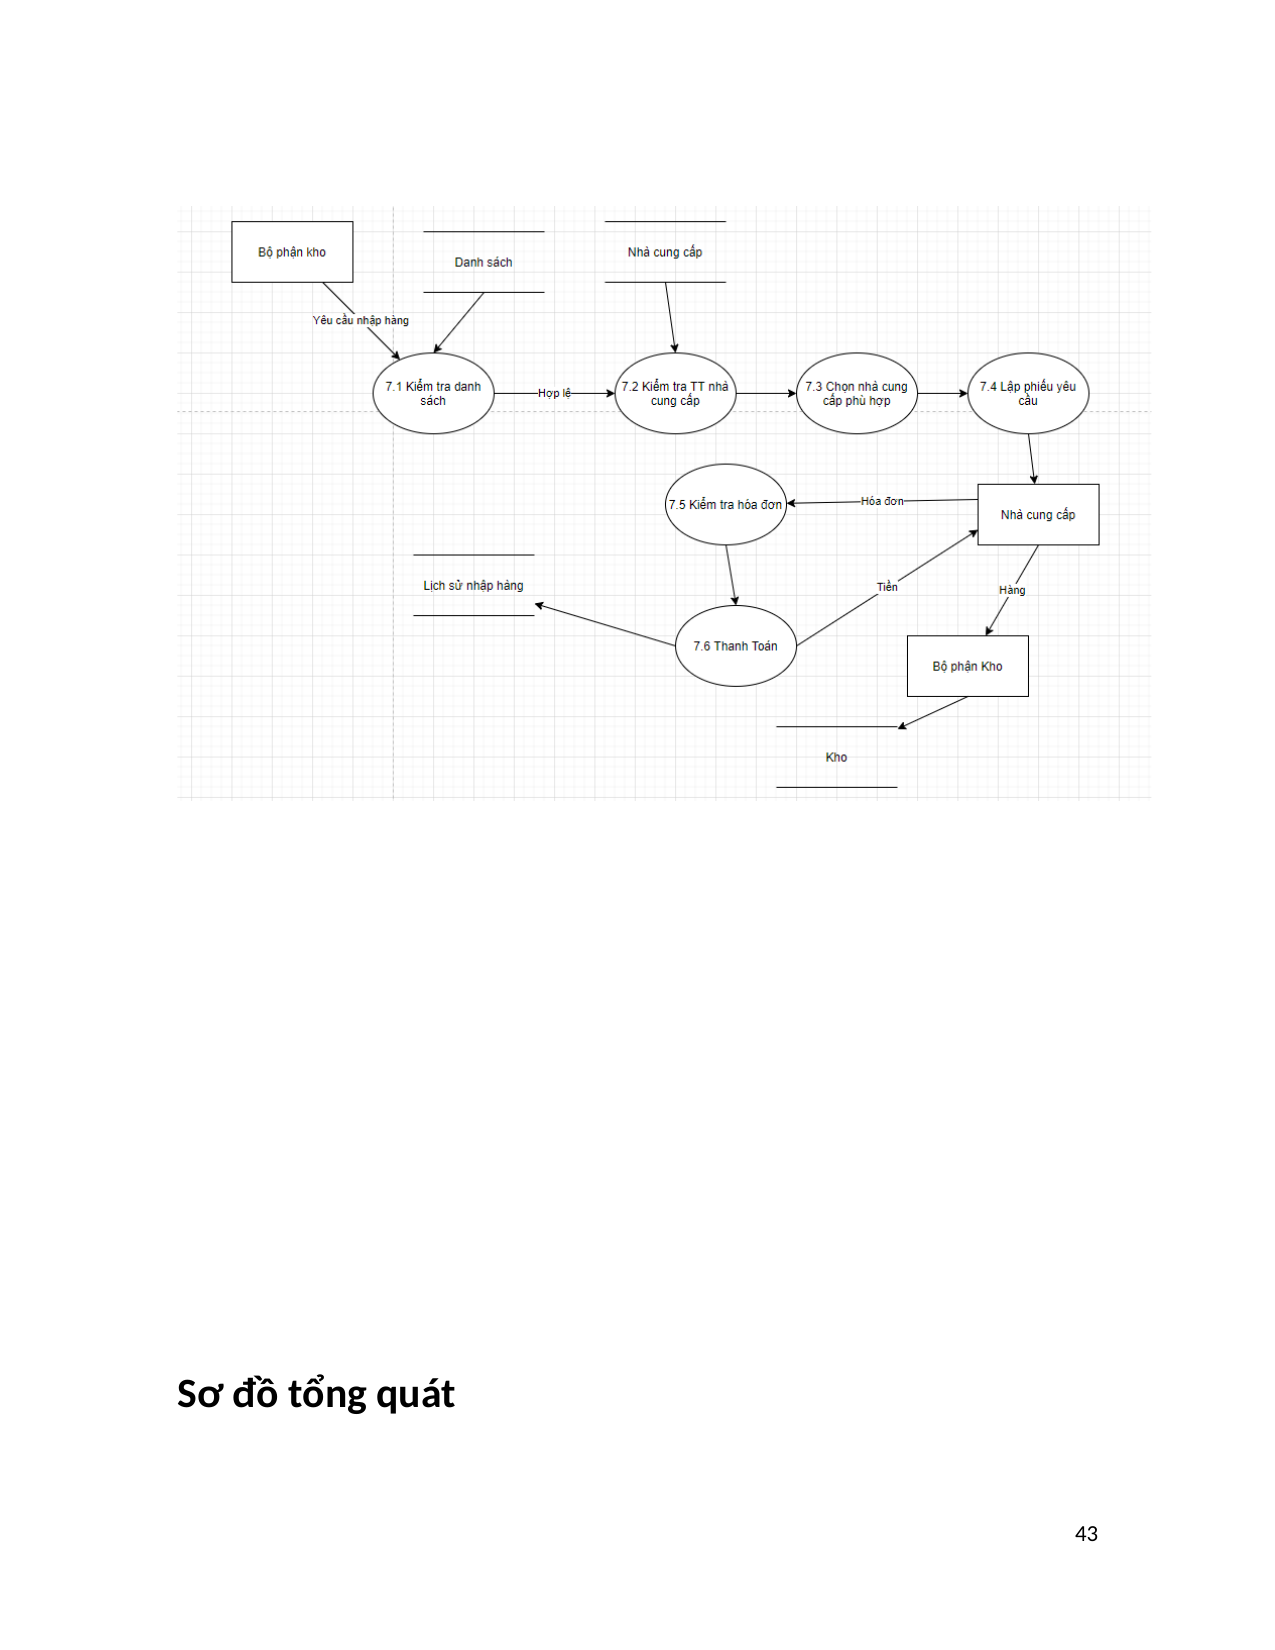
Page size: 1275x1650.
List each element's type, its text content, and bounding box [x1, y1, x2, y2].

picture [177, 206, 1152, 801]
text Sơ đồ tổng quát [177, 1367, 1098, 1418]
